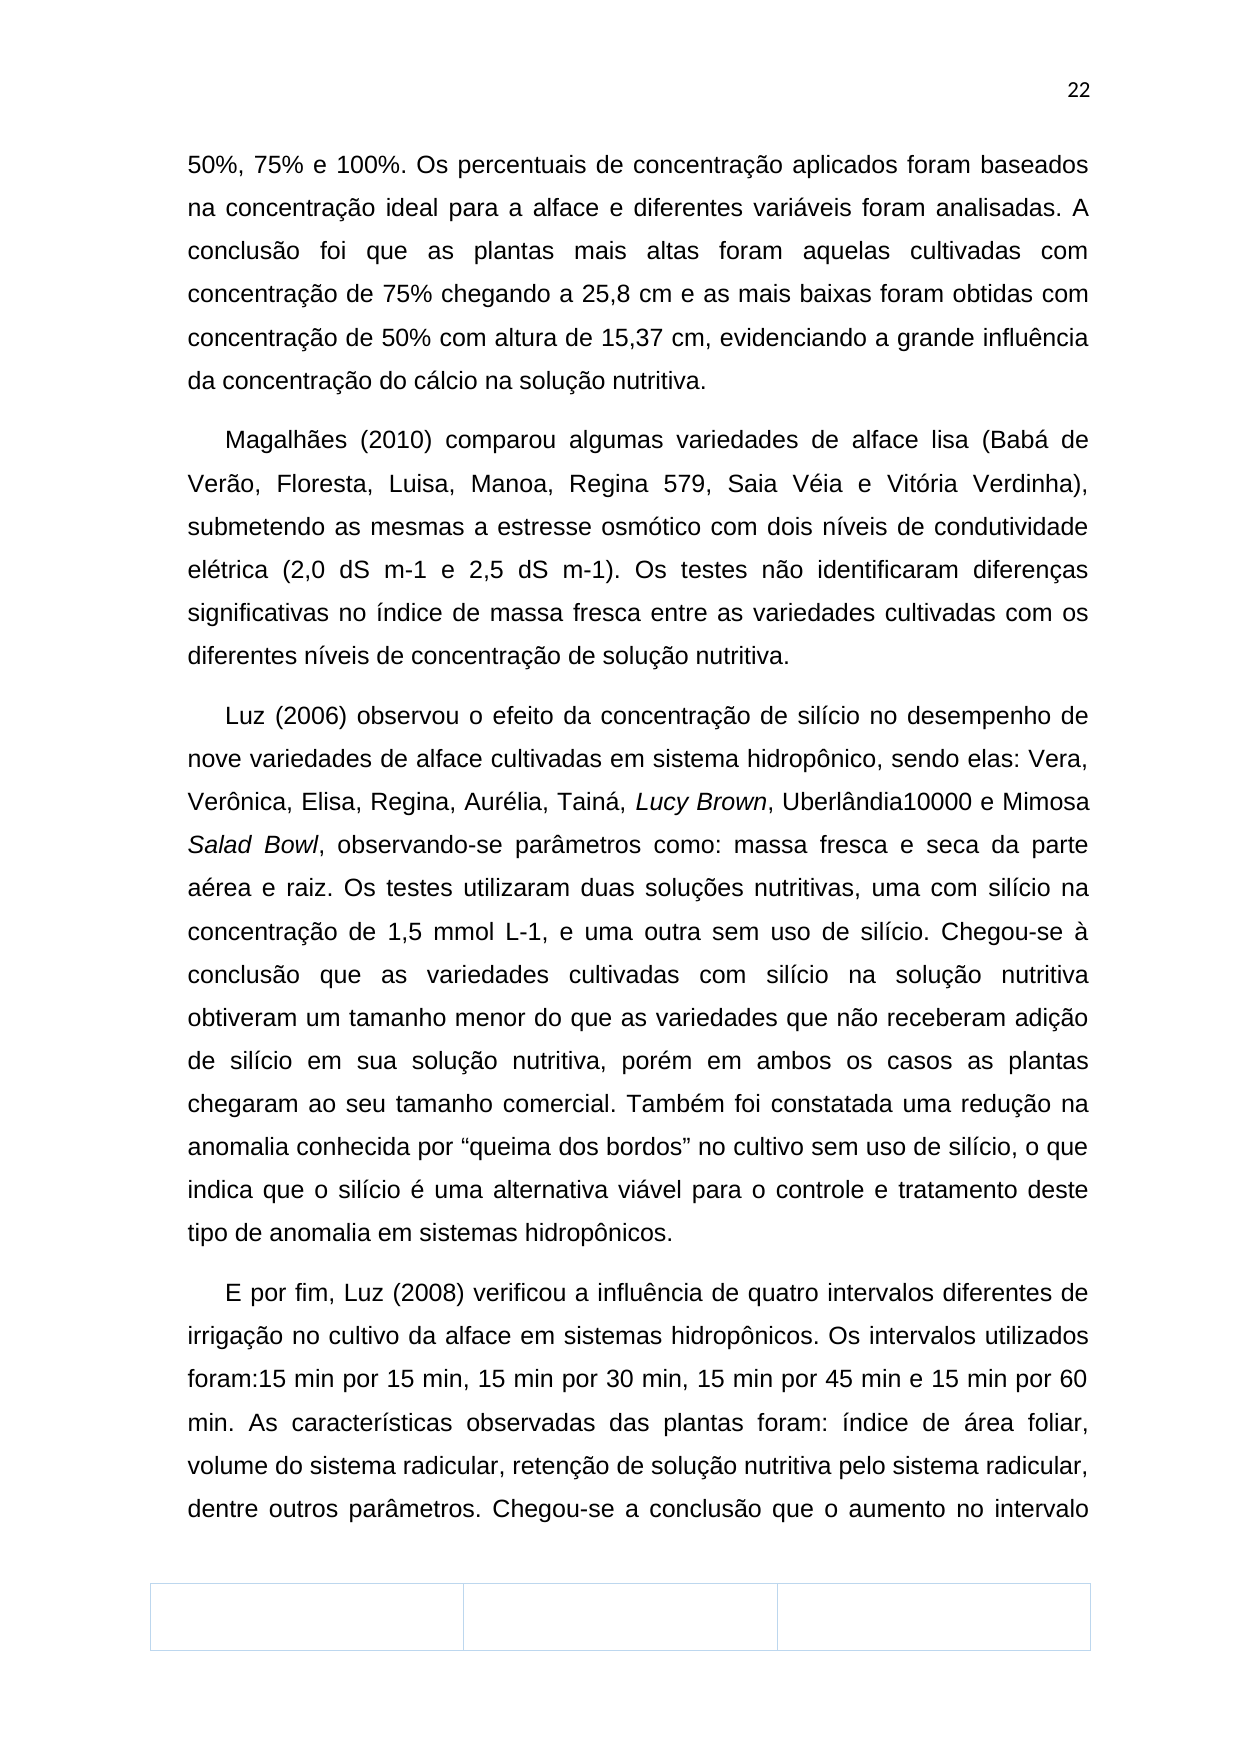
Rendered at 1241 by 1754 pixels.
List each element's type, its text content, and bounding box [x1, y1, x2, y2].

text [187, 150, 1090, 394]
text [187, 1278, 1090, 1522]
text Magalhães (2010) comparou algumas variedades de alface lisa (Babá de Verão, Floresta, Luisa, Manoa, Regina 579, Saia Véia e Vitória Verdinha), submetendo as mesmas a estresse osmótico com dois níveis de condutividade elétrica (2,0 dS m-1 e 2,5 dS m-1). Os testes não identificaram diferenças significativas no índice de massa fresca entre as variedades cultivadas com os diferentes níveis de concentração de solução nutritiva. [187, 425, 1090, 670]
text Luz (2006) observou o efeito da concentração de silício no desempenho de nove variedades de alface cultivadas em sistema hidropônico, sendo elas: Vera, Verônica, Elisa, Regina, Aurélia, Tainá, Lucy Brown, Uberlândia10000 e Mimosa Salad Bowl, observando-se parâmetros como: massa fresca e seca da parte aérea e raiz. Os testes utilizaram duas soluções nutritivas, uma com silício na concentração de 1,5 mmol L-1, e uma outra sem uso de silício. Chegou-se à conclusão que as variedades cultivadas com silício na solução nutritiva obtiveram um tamanho menor do que as variedades que não receberam adição de silício em sua solução nutritiva, porém em ambos os casos as plantas chegaram ao seu tamanho comercial. Também foi constatada uma redução na anomalia conhecida por “queima dos bordos” no cultivo sem uso de silício, o que indica que o silício é uma alternativa viável para o controle e tratamento deste tipo de anomalia em sistemas hidropônicos. [187, 701, 1090, 1247]
